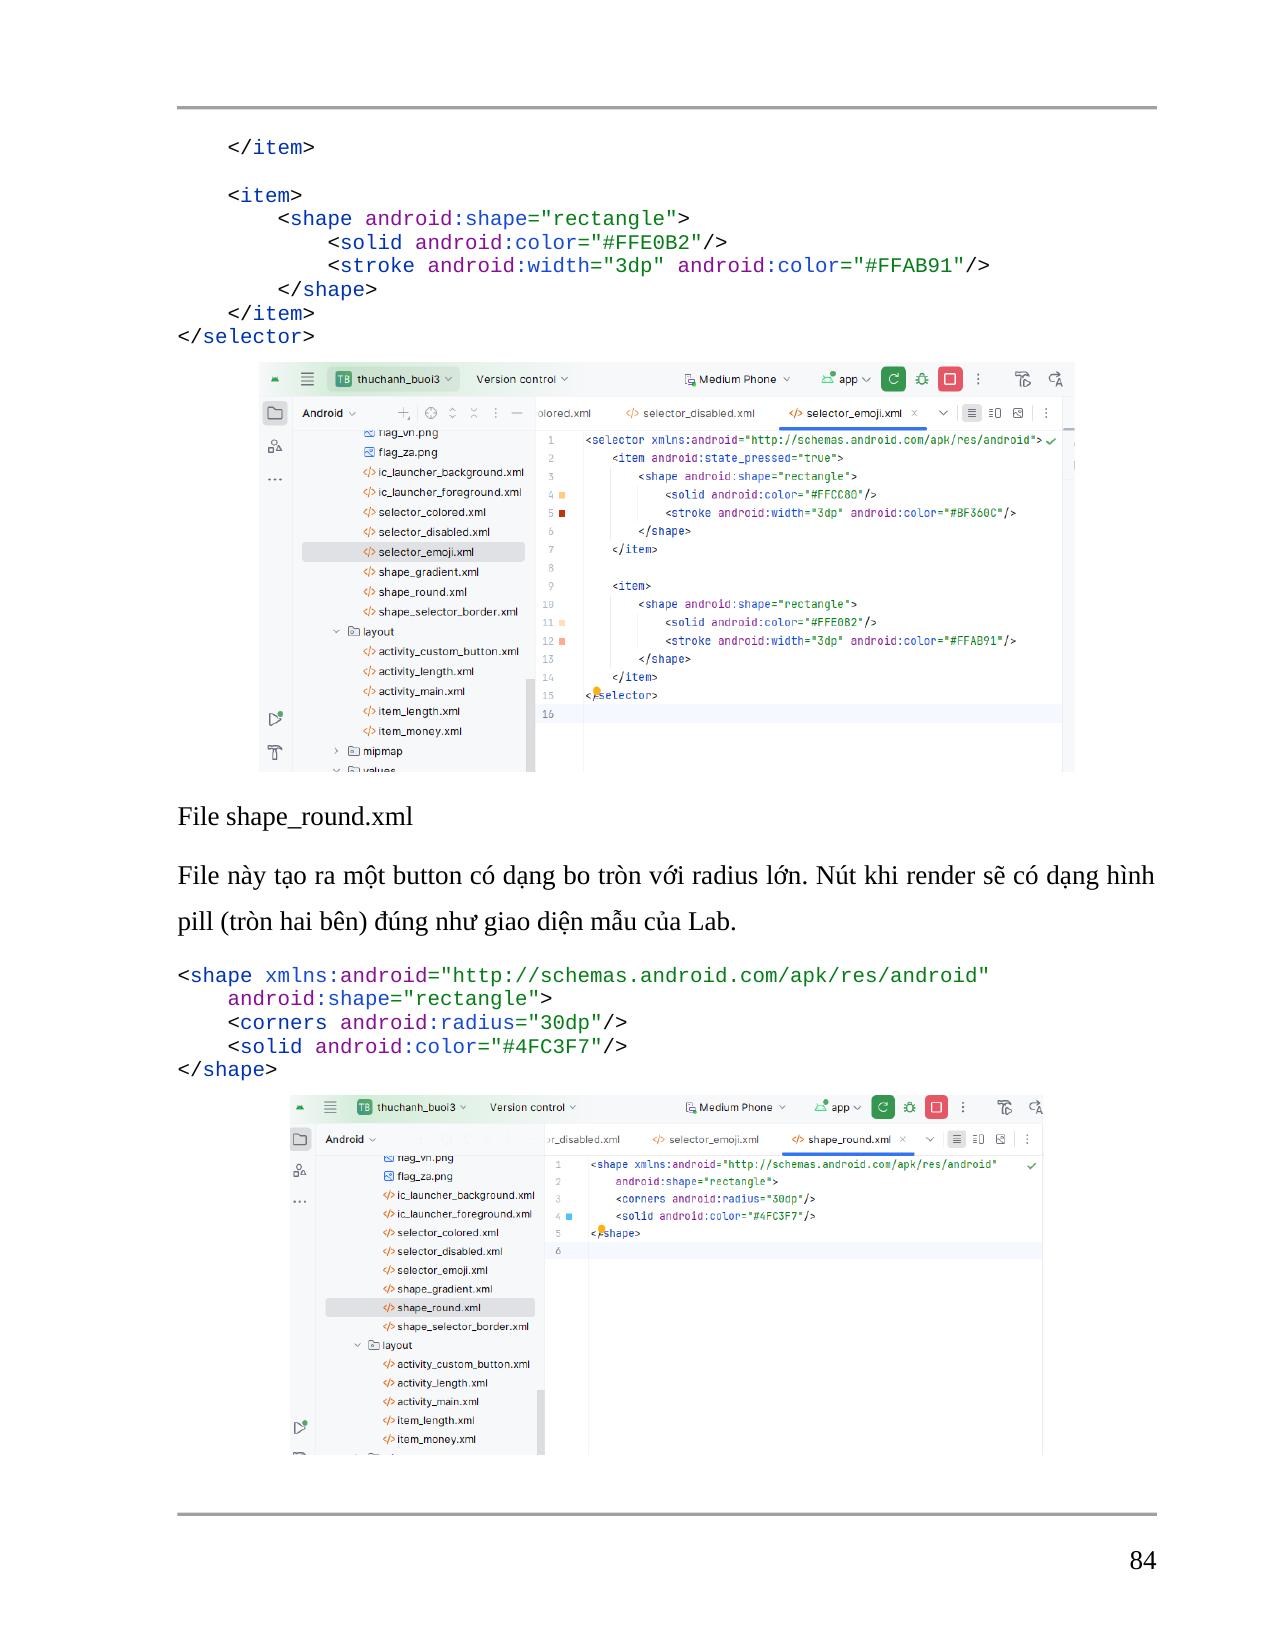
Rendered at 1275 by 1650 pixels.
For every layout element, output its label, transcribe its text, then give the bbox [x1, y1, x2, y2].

text File này tạo ra một button có dạng bo tròn với radius lớn. Nút khi render sẽ có dạng hình pill (tròn hai bên) đúng như giao diện mẫu của Lab. [177, 859, 1156, 937]
picture [258, 362, 1075, 772]
picture [290, 1095, 1044, 1455]
text File shape_round.xml [177, 800, 1156, 831]
text <shape xmlns:android="http://schemas.android.com/apk/res/android" android:shape="rectangle"> <corners android:radius="30dp"/> <solid android:color="#4FC3F7"/> </shape> [177, 965, 1157, 1083]
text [177, 137, 1157, 350]
